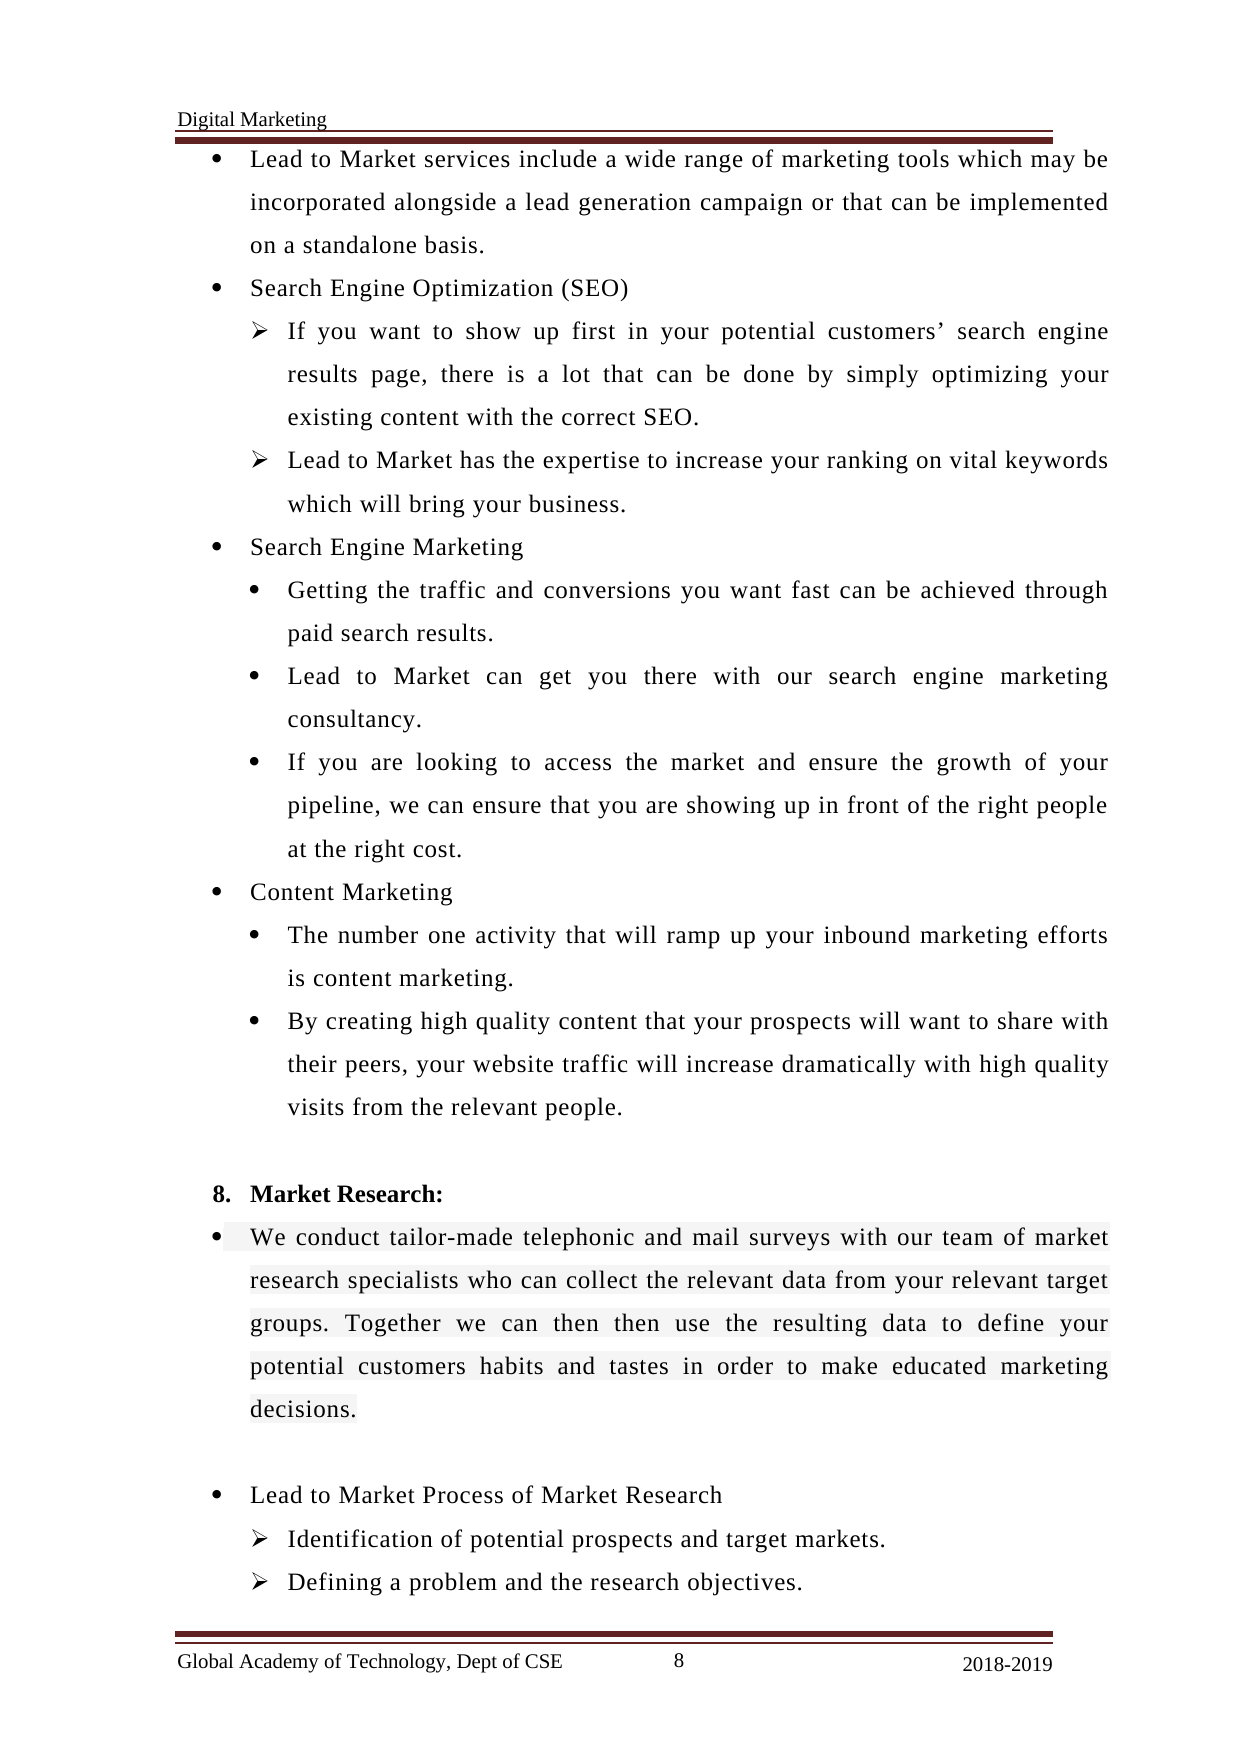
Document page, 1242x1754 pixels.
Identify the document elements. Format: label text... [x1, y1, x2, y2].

list By creating high quality content that your prospects will want to share with their peers, your website traffic will increase dramatically with high quality visits from the relevant people. [250, 1006, 1110, 1121]
list Lead to Market can get you there with our search engine marketing consultancy. [250, 661, 1110, 733]
list Defining a problem and the research objectives. [250, 1567, 1110, 1596]
list Search Engine Marketing [212, 532, 1110, 561]
list The number one activity that will ramp up your inbound marketing efforts is content marketing. [250, 920, 1110, 992]
list Lead to Market has the expertise to increase your ranking on vital keywords which will bring your business. [250, 446, 1110, 517]
list We conduct tailor-made telephonic and mail surveys with our team of market research specialists who can collect the relevant data from your relevant target groups. Together we can then then use the resulting data to define your potential customers habits and tastes in order to make educated marketing decisions. [212, 1222, 1110, 1423]
list If you are looking to access the market and ensure the growth of your pipeline, we can ensure that you are showing up in front of the right people at the right cost. [250, 747, 1110, 862]
list If you want to show up first in your potential customers’ search engine results page, there is a lot that can be done by simply optimizing your existing content with the correct SEO. [250, 316, 1110, 431]
list Search Engine Optimization (SEO) [212, 273, 1110, 302]
list Market Research: [212, 1179, 1110, 1207]
list Lead to Market services include a wide range of marketing tools which may be incorporated alongside a lead generation campaign or that can be implemented on a standalone basis. [212, 144, 1110, 259]
list Getting the traffic and conversions you want fast can be achieved through paid search results. [250, 575, 1110, 647]
list Content Marketing [212, 877, 1110, 906]
list Identification of potential prospects and target markets. [250, 1524, 1110, 1552]
list Lead to Market Process of Market Research [212, 1481, 1110, 1509]
